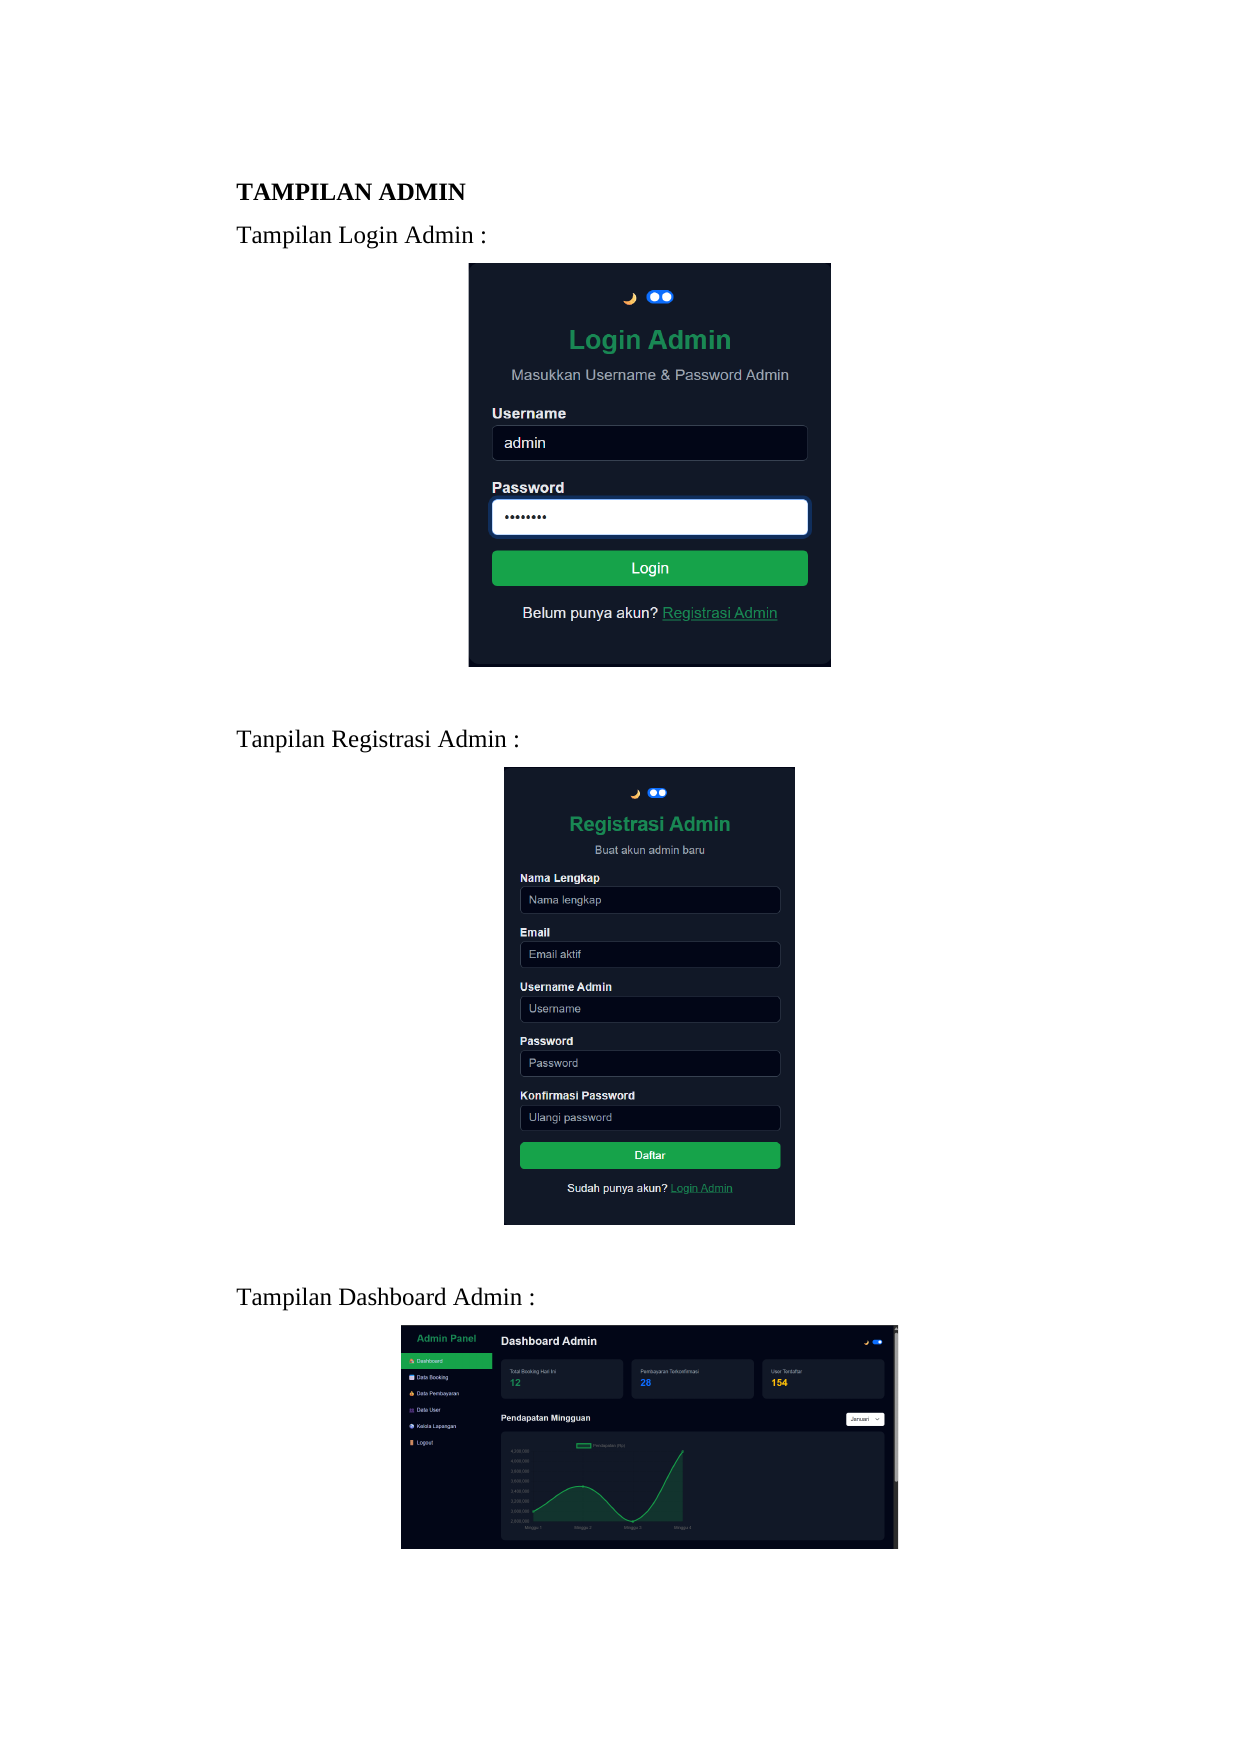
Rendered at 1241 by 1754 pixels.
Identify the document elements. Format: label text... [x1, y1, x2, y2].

text TAMPILAN ADMIN [236, 177, 1063, 206]
text Tanpilan Registrasi Admin : [236, 724, 1063, 753]
text Tampilan Dashboard Admin : [236, 1282, 1063, 1311]
text Tampilan Login Admin : [236, 220, 1063, 249]
picture [401, 1325, 899, 1549]
picture [504, 767, 795, 1225]
picture [468, 263, 831, 667]
